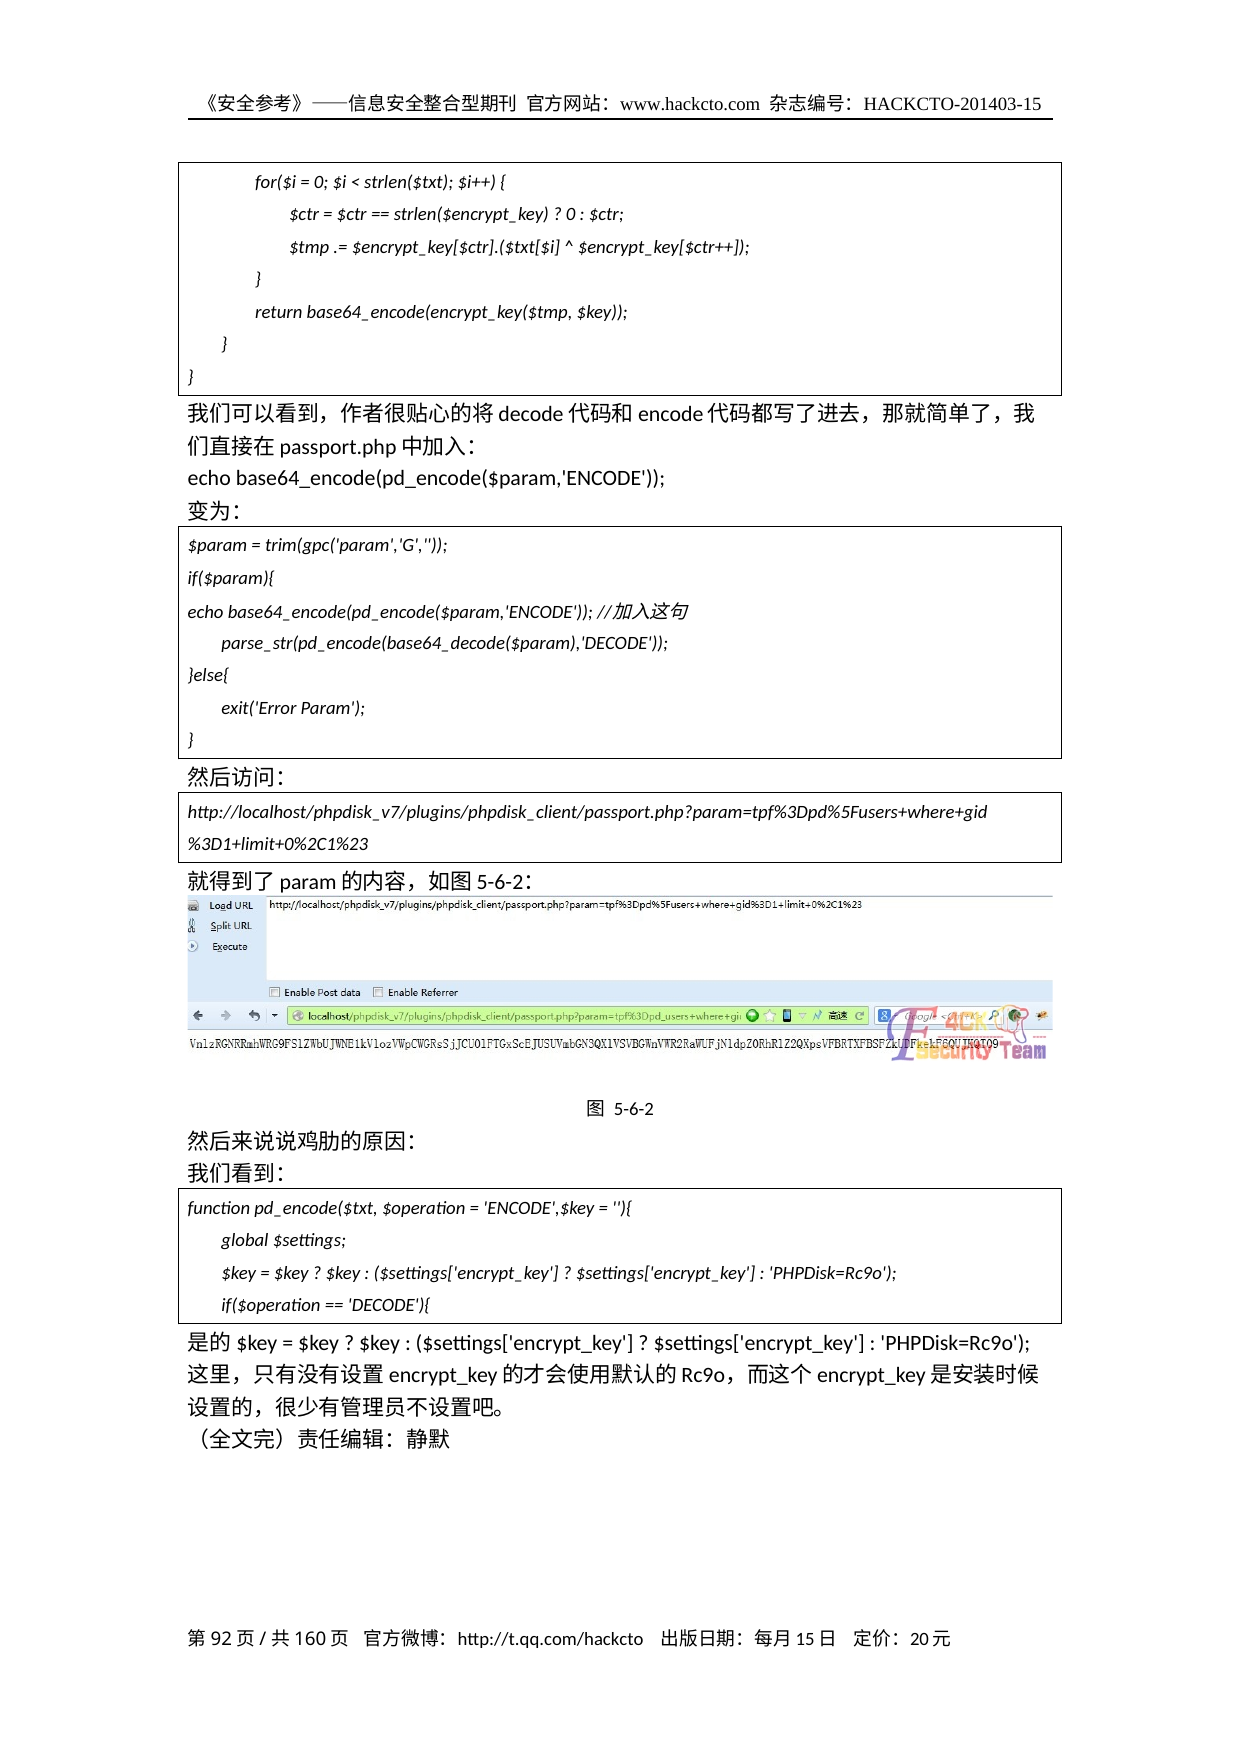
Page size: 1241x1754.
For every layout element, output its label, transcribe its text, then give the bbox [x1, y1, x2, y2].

text if($param){ [187, 561, 1053, 594]
text } [187, 328, 1053, 357]
text $key = $key ? $key : ($settings['encrypt_key'] ? $settings['encrypt_key'] : 'PHPDisk=Rc9o'); [187, 1256, 1053, 1286]
text return base64_encode(encrypt_key($tmp, $key)); [187, 295, 1053, 328]
text } [187, 263, 1053, 295]
text $tmp .= $encrypt_key[$ctr].($txt[$i] ^ $encrypt_key[$ctr++]); [187, 230, 1053, 263]
text $param = trim(gpc('param','G','')); [179, 527, 1061, 561]
text } [179, 357, 1061, 395]
text 我们看到： [187, 1156, 1053, 1188]
text 是的 $key = $key ? $key : ($settings['encrypt_key'] ? $settings['encrypt_key'] : 'PHPDisk=Rc9o'); [187, 1324, 1053, 1357]
text 就得到了param的内容，如图5-6-2： [187, 863, 1053, 895]
text exit('Error Param'); [187, 691, 1053, 721]
text 这里，只有没有设置encrypt_key的才会使用默认的Rc9o，而这个encrypt_key是安装时候设置的，很少有管理员不设置吧。 [187, 1357, 1053, 1422]
text function pd_encode($txt, $operation = 'ENCODE',$key = ''){ [179, 1189, 1061, 1224]
text （全文完）责任编辑：静默 [187, 1422, 1053, 1454]
text echo base64_encode(pd_encode($param,'ENCODE')); [187, 461, 1053, 493]
text if($operation == 'DECODE'){ [179, 1286, 1061, 1323]
text 我们可以看到，作者很贴心的将decode代码和encode代码都写了进去，那就简单了，我们直接在passport.php中加入： [187, 396, 1053, 461]
text 图 5-6-2 [187, 1091, 1053, 1123]
picture [187, 895, 1053, 1065]
text echo base64_encode(pd_encode($param,'ENCODE')); //加入这句 [187, 594, 1053, 626]
text } [179, 721, 1061, 758]
text 然后来说说鸡肋的原因： [187, 1123, 1053, 1156]
text parse_str(pd_encode(base64_decode($param),'DECODE')); [187, 626, 1053, 659]
text for($i = 0; $i < strlen($txt); $i++) { [179, 163, 1061, 198]
text http://localhost/phpdisk_v7/plugins/phpdisk_client/passport.php?param=tpf%3Dpd%5Fusers+where+gid%3D1+limit+0%2C1%23 [179, 793, 1061, 862]
text global $settings; [187, 1224, 1053, 1256]
text 然后访问： [187, 759, 1053, 792]
text }else{ [187, 659, 1053, 691]
text $ctr = $ctr == strlen($encrypt_key) ? 0 : $ctr; [187, 198, 1053, 230]
text 变为： [187, 493, 1053, 526]
